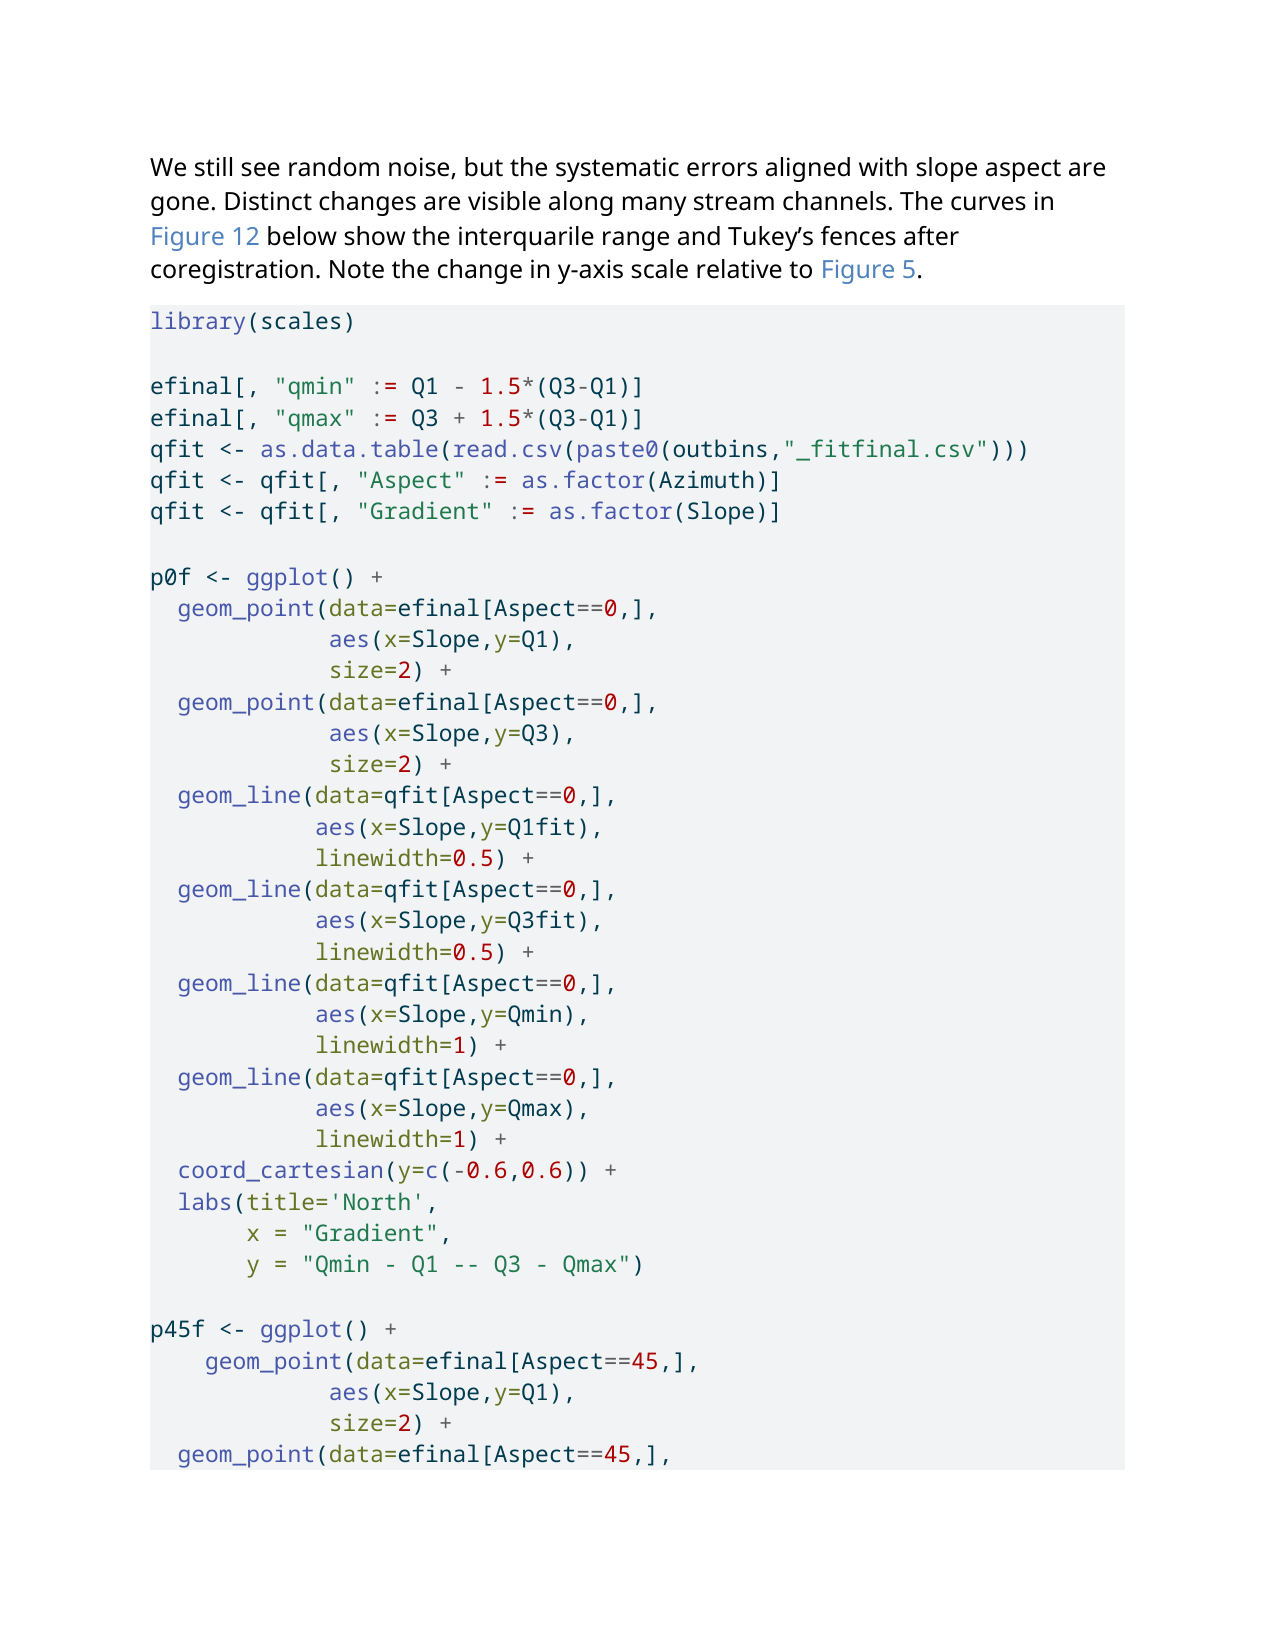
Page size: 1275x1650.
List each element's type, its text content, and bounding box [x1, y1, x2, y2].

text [150, 305, 1125, 1470]
text We still see random noise, but the systematic errors aligned with slope aspect are gone. Distinct changes are visible along many stream channels. The curves in Figure 12 below show the interquarile range and Tukey’s fences after coregistration. Note the change in y-axis scale relative to Figure 5. [150, 150, 1125, 286]
